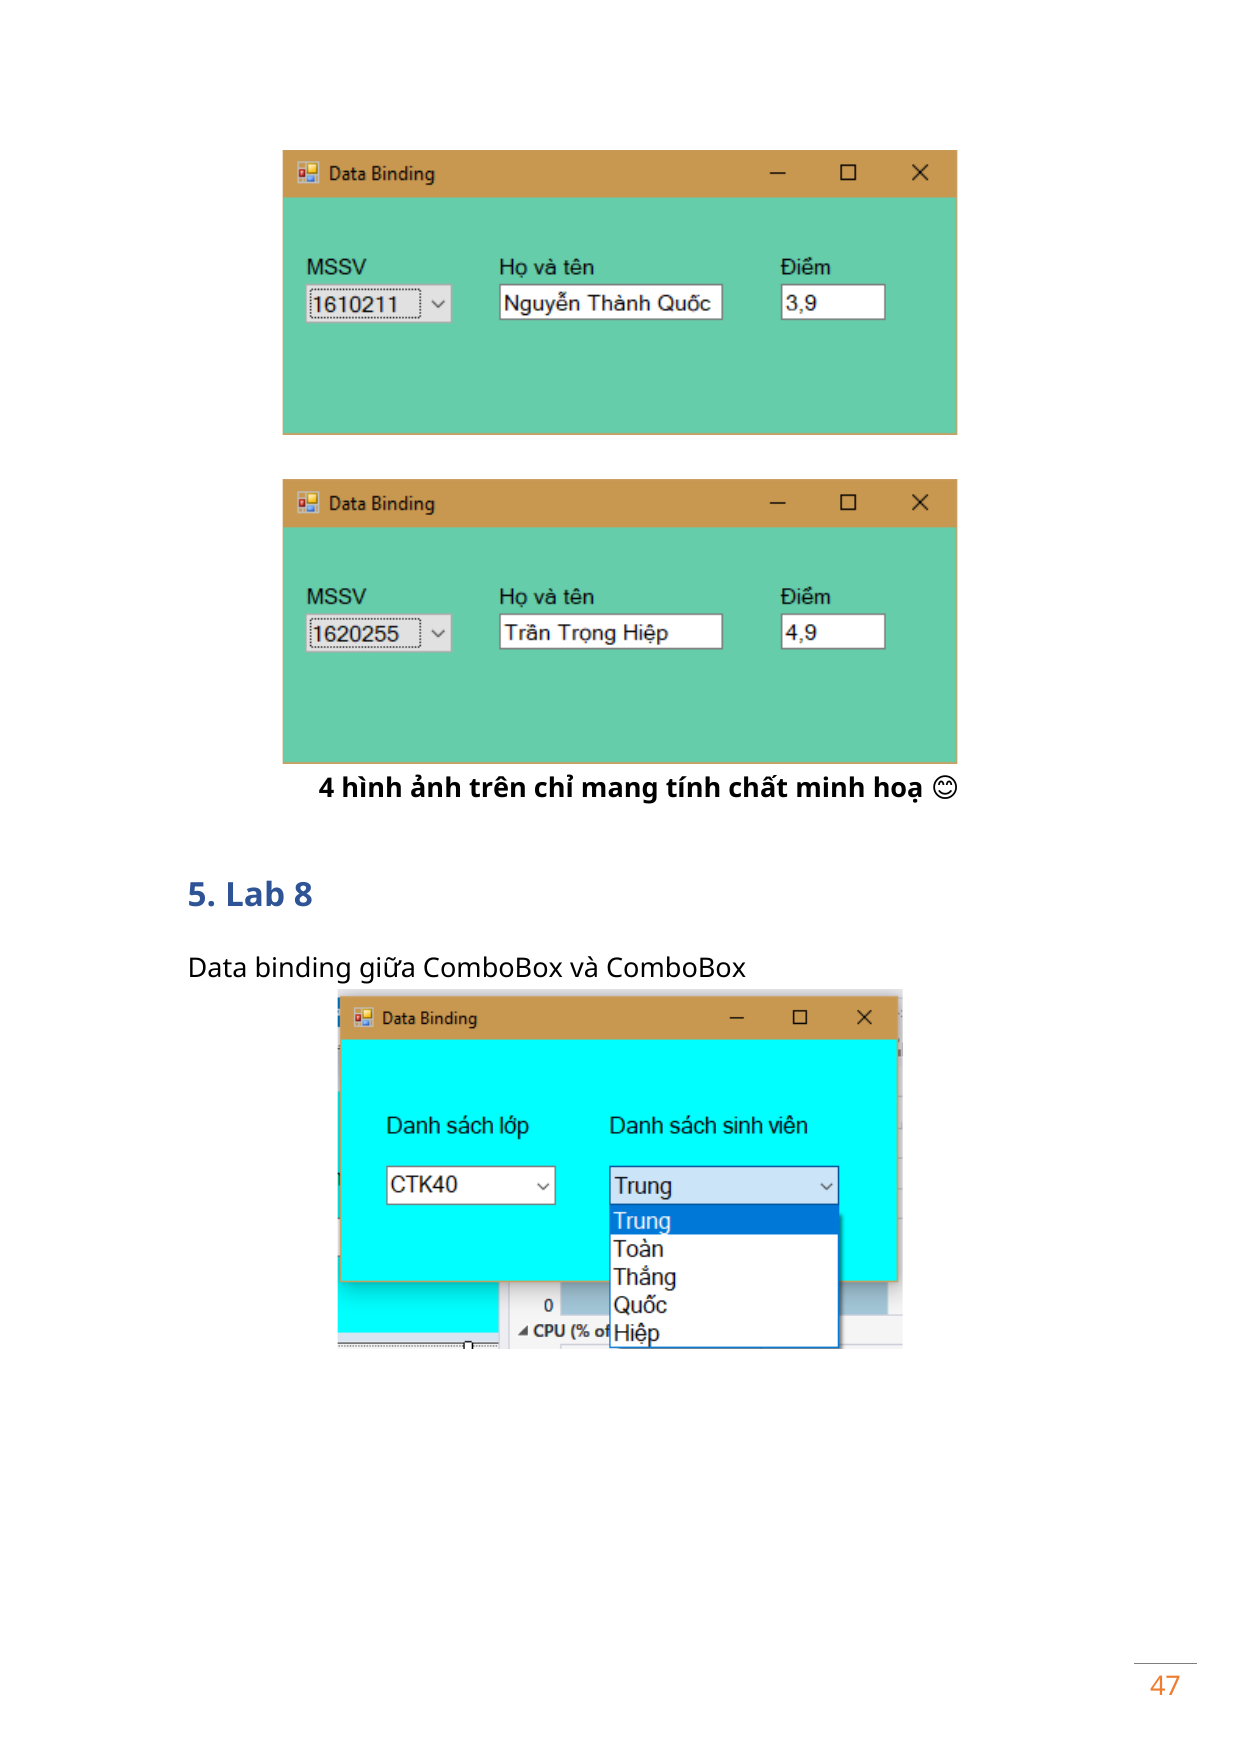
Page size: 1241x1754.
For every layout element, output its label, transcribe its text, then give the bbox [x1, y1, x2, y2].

picture [282, 150, 958, 435]
subtitle Lab 8 [187, 871, 1090, 916]
text Data binding giữa ComboBox và ComboBox [187, 948, 1090, 985]
picture [337, 989, 903, 1349]
picture [282, 479, 958, 764]
text 4 hình ảnh trên chỉ mang tính chất minh hoạ [150, 768, 1090, 805]
